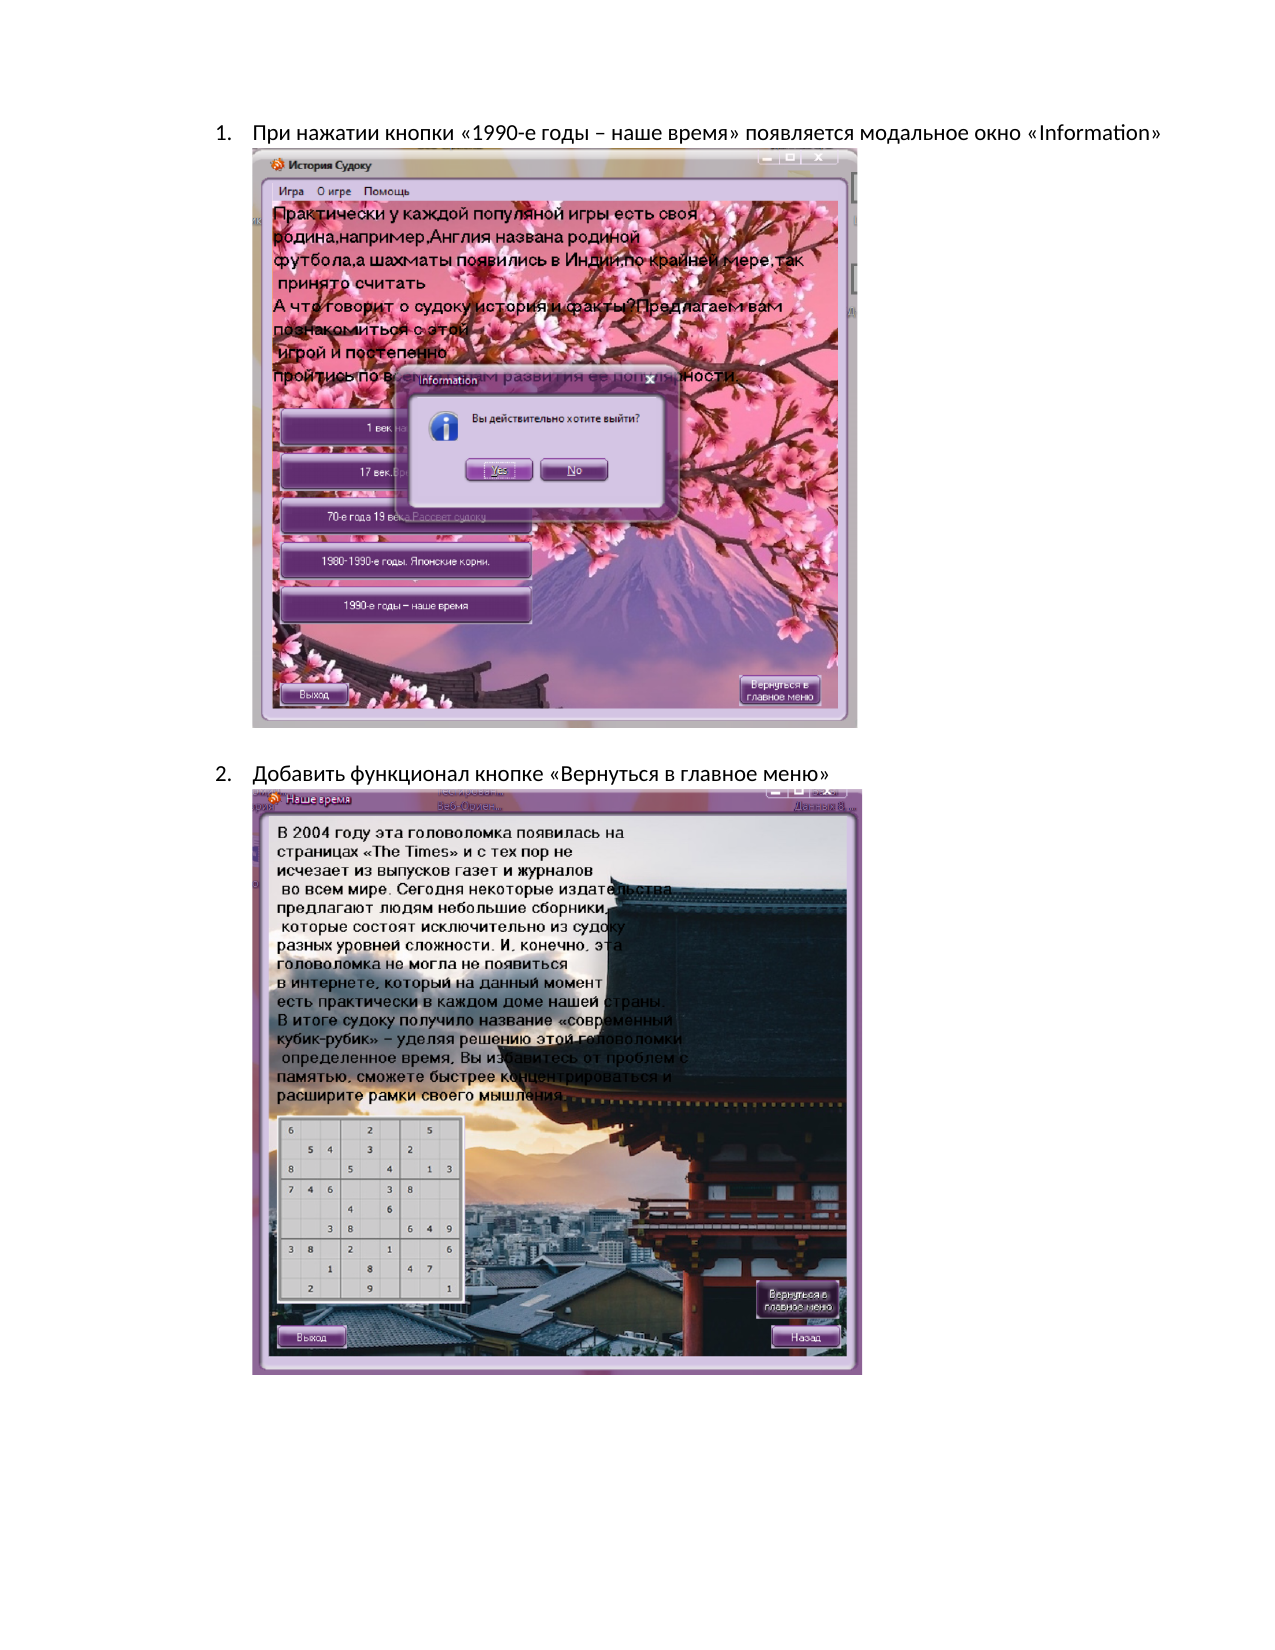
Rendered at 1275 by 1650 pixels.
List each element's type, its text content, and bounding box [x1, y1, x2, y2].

list При нажатии кнопки «1990-е годы – наше время» появляется модальное окно «Information» [215, 118, 1186, 146]
list Добавить функционал кнопке «Вернуться в главное меню» [215, 759, 1186, 787]
picture [252, 148, 858, 728]
picture [252, 789, 863, 1375]
